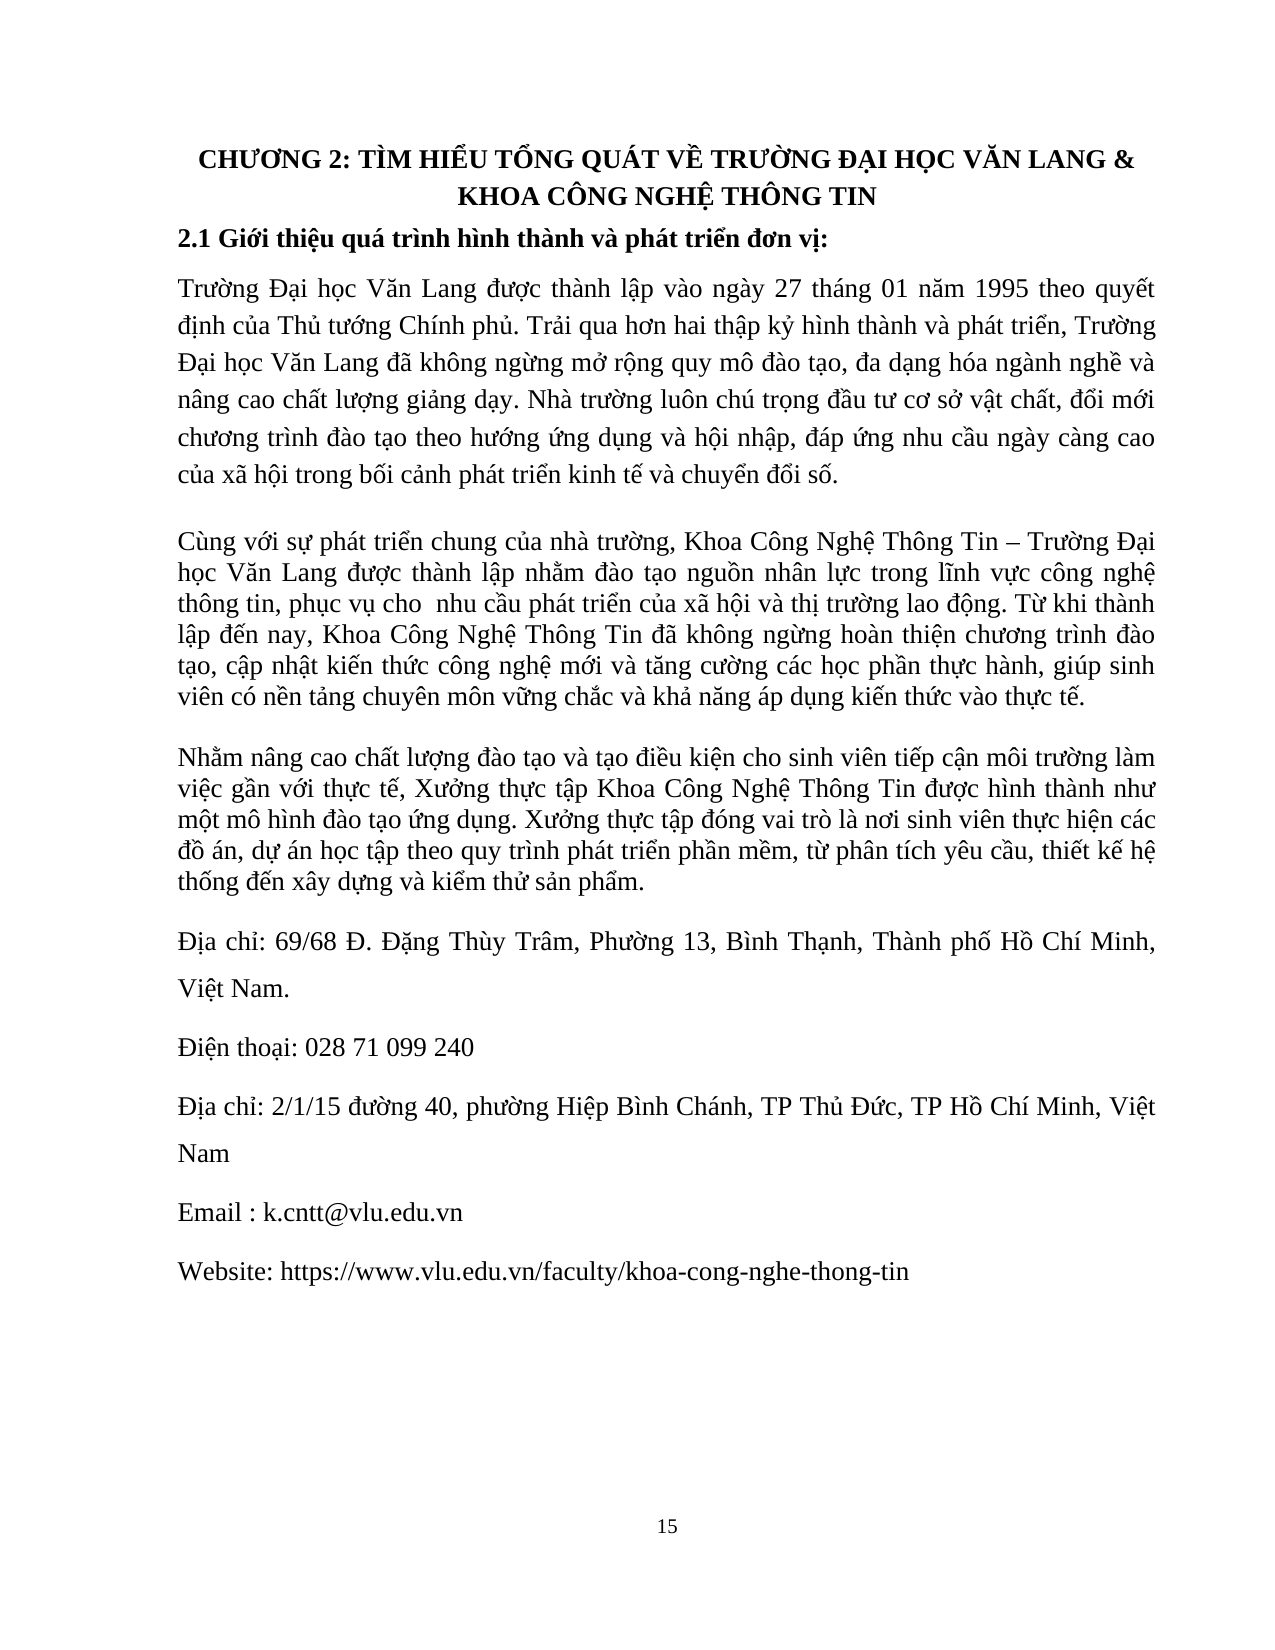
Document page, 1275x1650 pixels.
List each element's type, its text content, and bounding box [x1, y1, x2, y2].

text Nhằm nâng cao chất lượng đào tạo và tạo điều kiện cho sinh viên tiếp cận môi trường làm việc gần với thực tế, Xưởng thực tập Khoa Công Nghệ Thông Tin được hình thành như một mô hình đào tạo ứng dụng. Xưởng thực tập đóng vai trò là nơi sinh viên thực hiện các đồ án, dự án học tập theo quy trình phát triển phần mềm, từ phân tích yêu cầu, thiết kế hệ thống đến xây dựng và kiểm thử sản phẩm. [177, 741, 1157, 896]
text Điện thoại: 028 71 099 240 [177, 1031, 1157, 1062]
text Website: https://www.vlu.edu.vn/faculty/khoa-cong-nghe-thong-tin [177, 1256, 1157, 1287]
text Email : k.cntt@vlu.edu.vn [177, 1196, 1157, 1227]
text Địa chỉ: 69/68 Đ. Đặng Thùy Trâm, Phường 13, Bình Thạnh, Thành phố Hồ Chí Minh, Việt Nam. [177, 926, 1157, 1003]
subtitle 2.1 Giới thiệu quá trình hình thành và phát triển đơn vị: [177, 222, 1157, 253]
text Địa chỉ: 2/1/15 đường 40, phường Hiệp Bình Chánh, TP Thủ Đức, TP Hồ Chí Minh, Việt Nam [177, 1091, 1157, 1168]
text Cùng với sự phát triển chung của nhà trường, Khoa Công Nghệ Thông Tin – Trường Đại học Văn Lang được thành lập nhằm đào tạo nguồn nhân lực trong lĩnh vực công nghệ thông tin, phục vụ cho nhu cầu phát triển của xã hội và thị trường lao động. Từ khi thành lập đến nay, Khoa Công Nghệ Thông Tin đã không ngừng hoàn thiện chương trình đào tạo, cập nhật kiến thức công nghệ mới và tăng cường các học phần thực hành, giúp sinh viên có nền tảng chuyên môn vững chắc và khả năng áp dụng kiến thức vào thực tế. [177, 524, 1157, 711]
text Trường Đại học Văn Lang được thành lập vào ngày 27 tháng 01 năm 1995 theo quyết định của Thủ tướng Chính phủ. Trải qua hơn hai thập kỷ hình thành và phát triển, Trường Đại học Văn Lang đã không ngừng mở rộng quy mô đào tạo, đa dạng hóa ngành nghề và nâng cao chất lượng giảng dạy. Nhà trường luôn chú trọng đầu tư cơ sở vật chất, đổi mới chương trình đào tạo theo hướng ứng dụng và hội nhập, đáp ứng nhu cầu ngày càng cao của xã hội trong bối cảnh phát triển kinh tế và chuyển đổi số. [177, 272, 1157, 489]
subtitle CHƯƠNG 2: TÌM HIỂU TỔNG QUÁT VỀ TRƯỜNG ĐẠI HỌC VĂN LANG & KHOA CÔNG NGHỆ THÔNG TIN [177, 143, 1157, 212]
